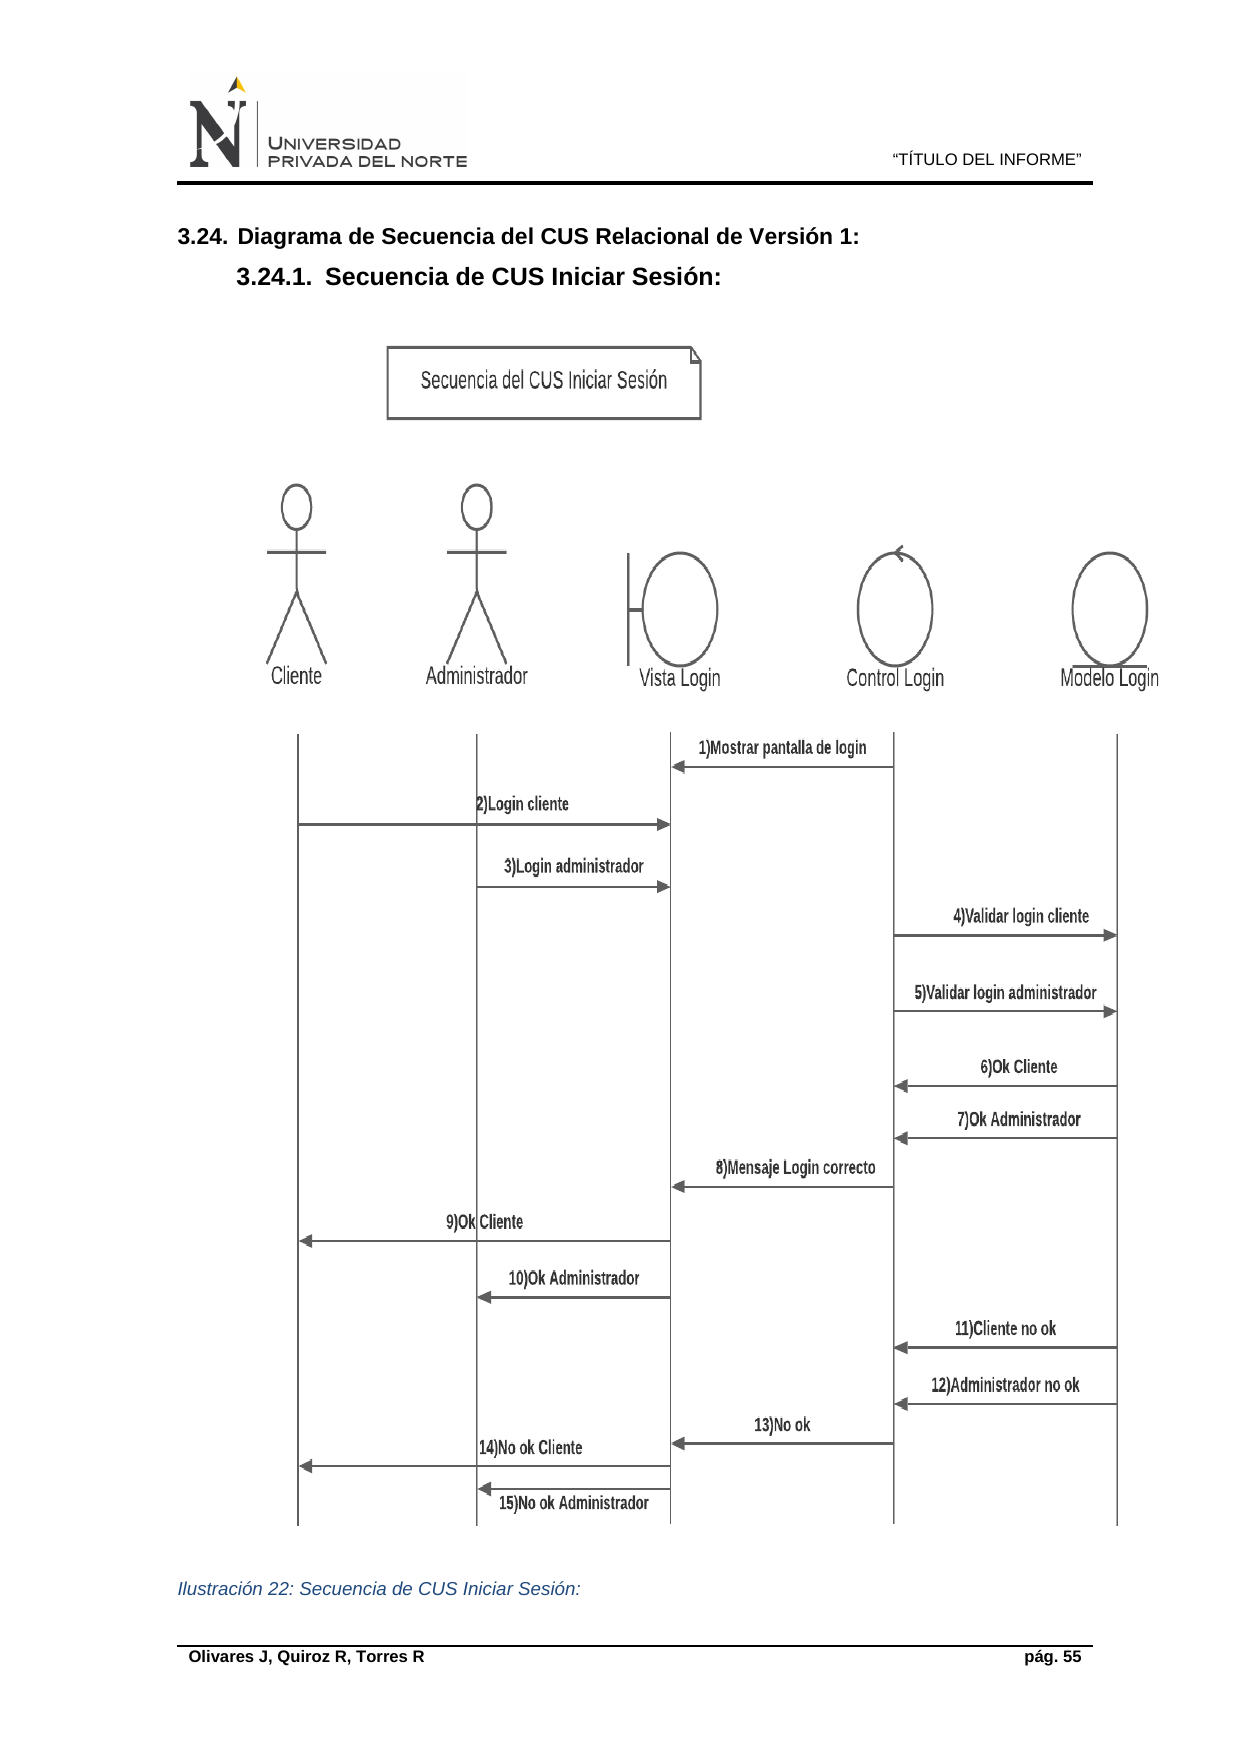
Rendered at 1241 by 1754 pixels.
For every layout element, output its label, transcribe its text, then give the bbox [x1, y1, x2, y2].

picture [177, 303, 1207, 1572]
subtitle Secuencia de CUS Iniciar Sesión: [236, 262, 1092, 291]
picture [188, 73, 469, 169]
subtitle Diagrama de Secuencia del CUS Relacional de Versión 1: [177, 223, 1092, 249]
